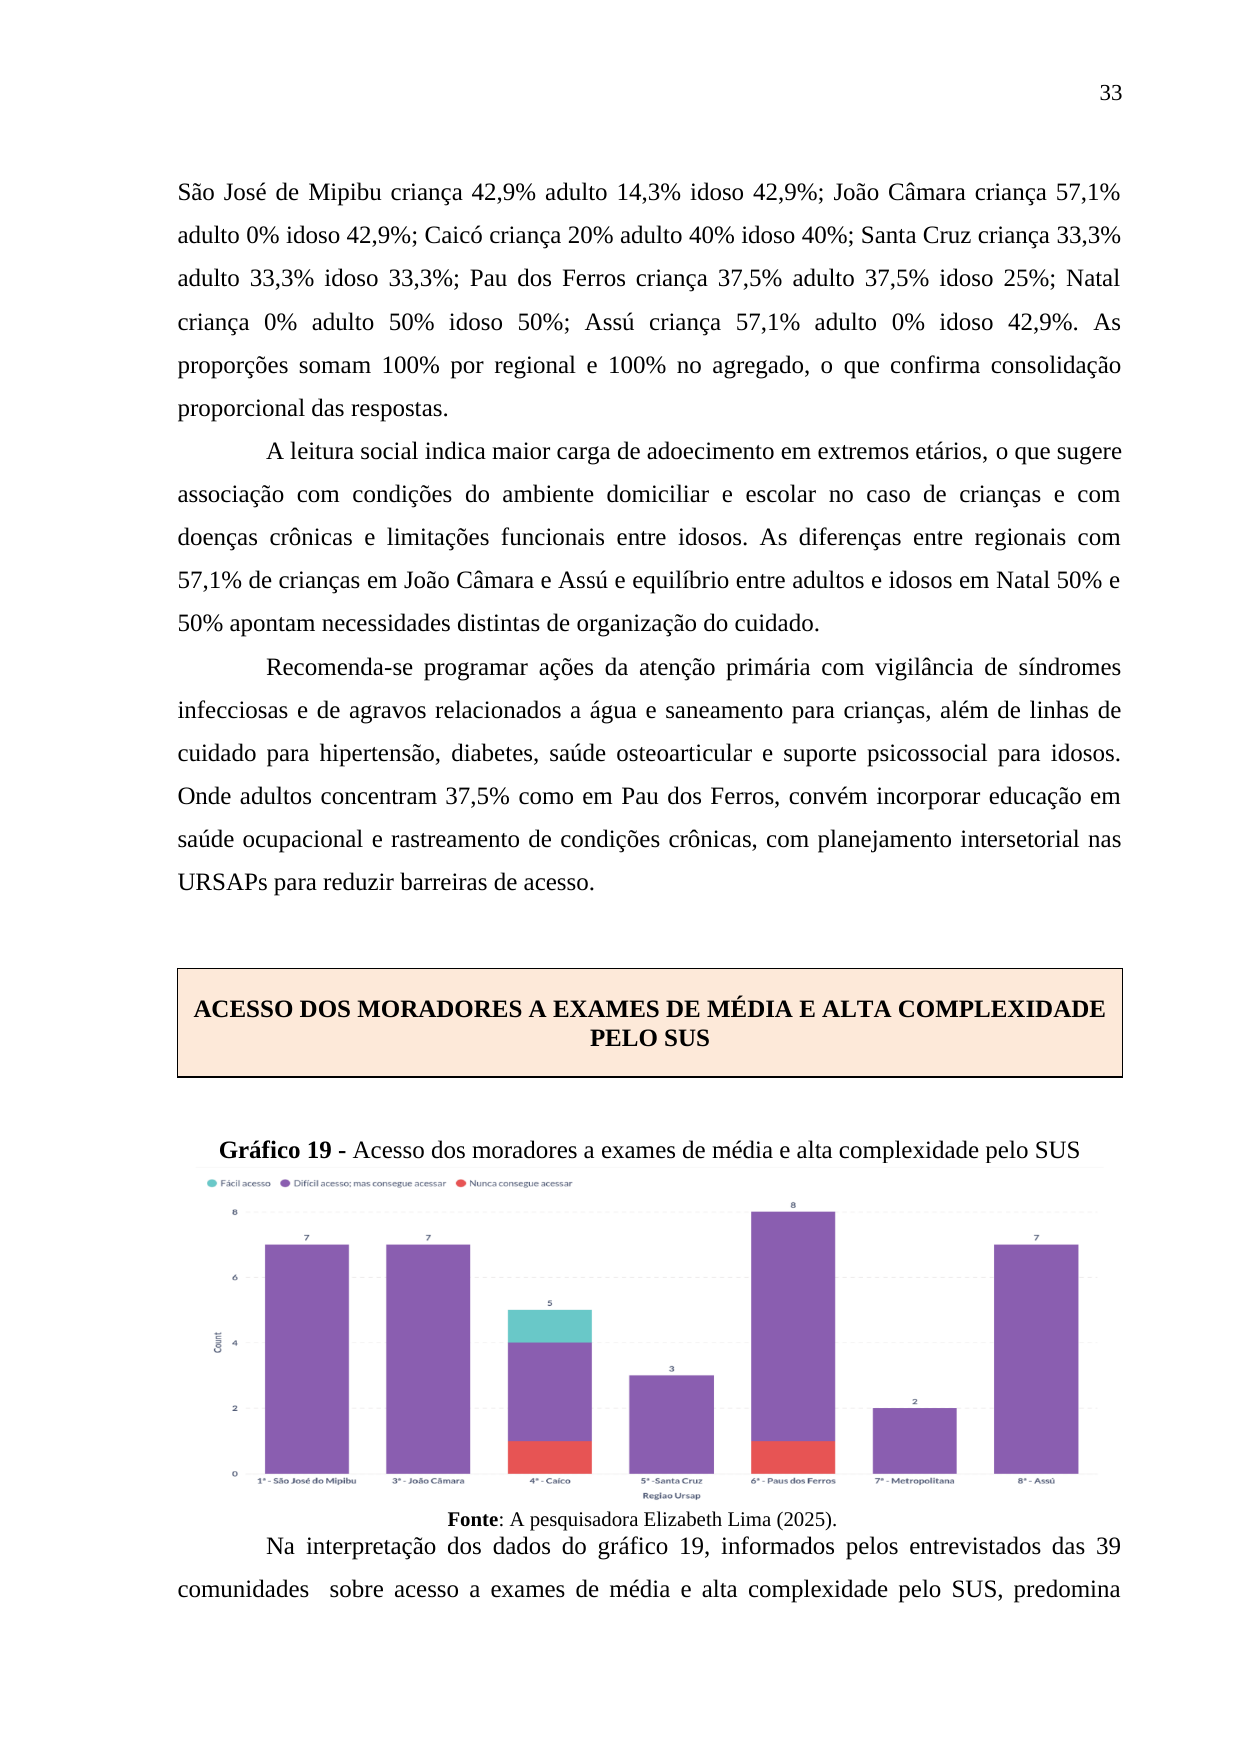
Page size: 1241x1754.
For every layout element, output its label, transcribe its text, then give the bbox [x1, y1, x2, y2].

picture [195, 1163, 1104, 1507]
table_header ACESSO DOS MORADORES A EXAMES DE MÉDIA E ALTA COMPLEXIDADE PELO SUS [178, 969, 1122, 1076]
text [177, 177, 1122, 422]
text Gráfico 19 - Acesso dos moradores a exames de média e alta complexidade pelo SUS [177, 1135, 1122, 1164]
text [177, 1531, 1122, 1603]
text A leitura social indica maior carga de adoecimento em extremos etários, o que sugere associação com condições do ambiente domiciliar e escolar no caso de crianças e com doenças crônicas e limitações funcionais entre idosos. As diferenças entre regionais com 57,1% de crianças em João Câmara e Assú e equilíbrio entre adultos e idosos em Natal 50% e 50% apontam necessidades distintas de organização do cuidado. [177, 436, 1122, 637]
text Recomenda‑se programar ações da atenção primária com vigilância de síndromes infecciosas e de agravos relacionados a água e saneamento para crianças, além de linhas de cuidado para hipertensão, diabetes, saúde osteoarticular e suporte psicossocial para idosos. Onde adultos concentram 37,5% como em Pau dos Ferros, convém incorporar educação em saúde ocupacional e rastreamento de condições crônicas, com planejamento intersetorial nas URSAPs para reduzir barreiras de acesso. [177, 652, 1122, 896]
text Fonte: A pesquisadora Elizabeth Lima (2025). [162, 1507, 1122, 1531]
